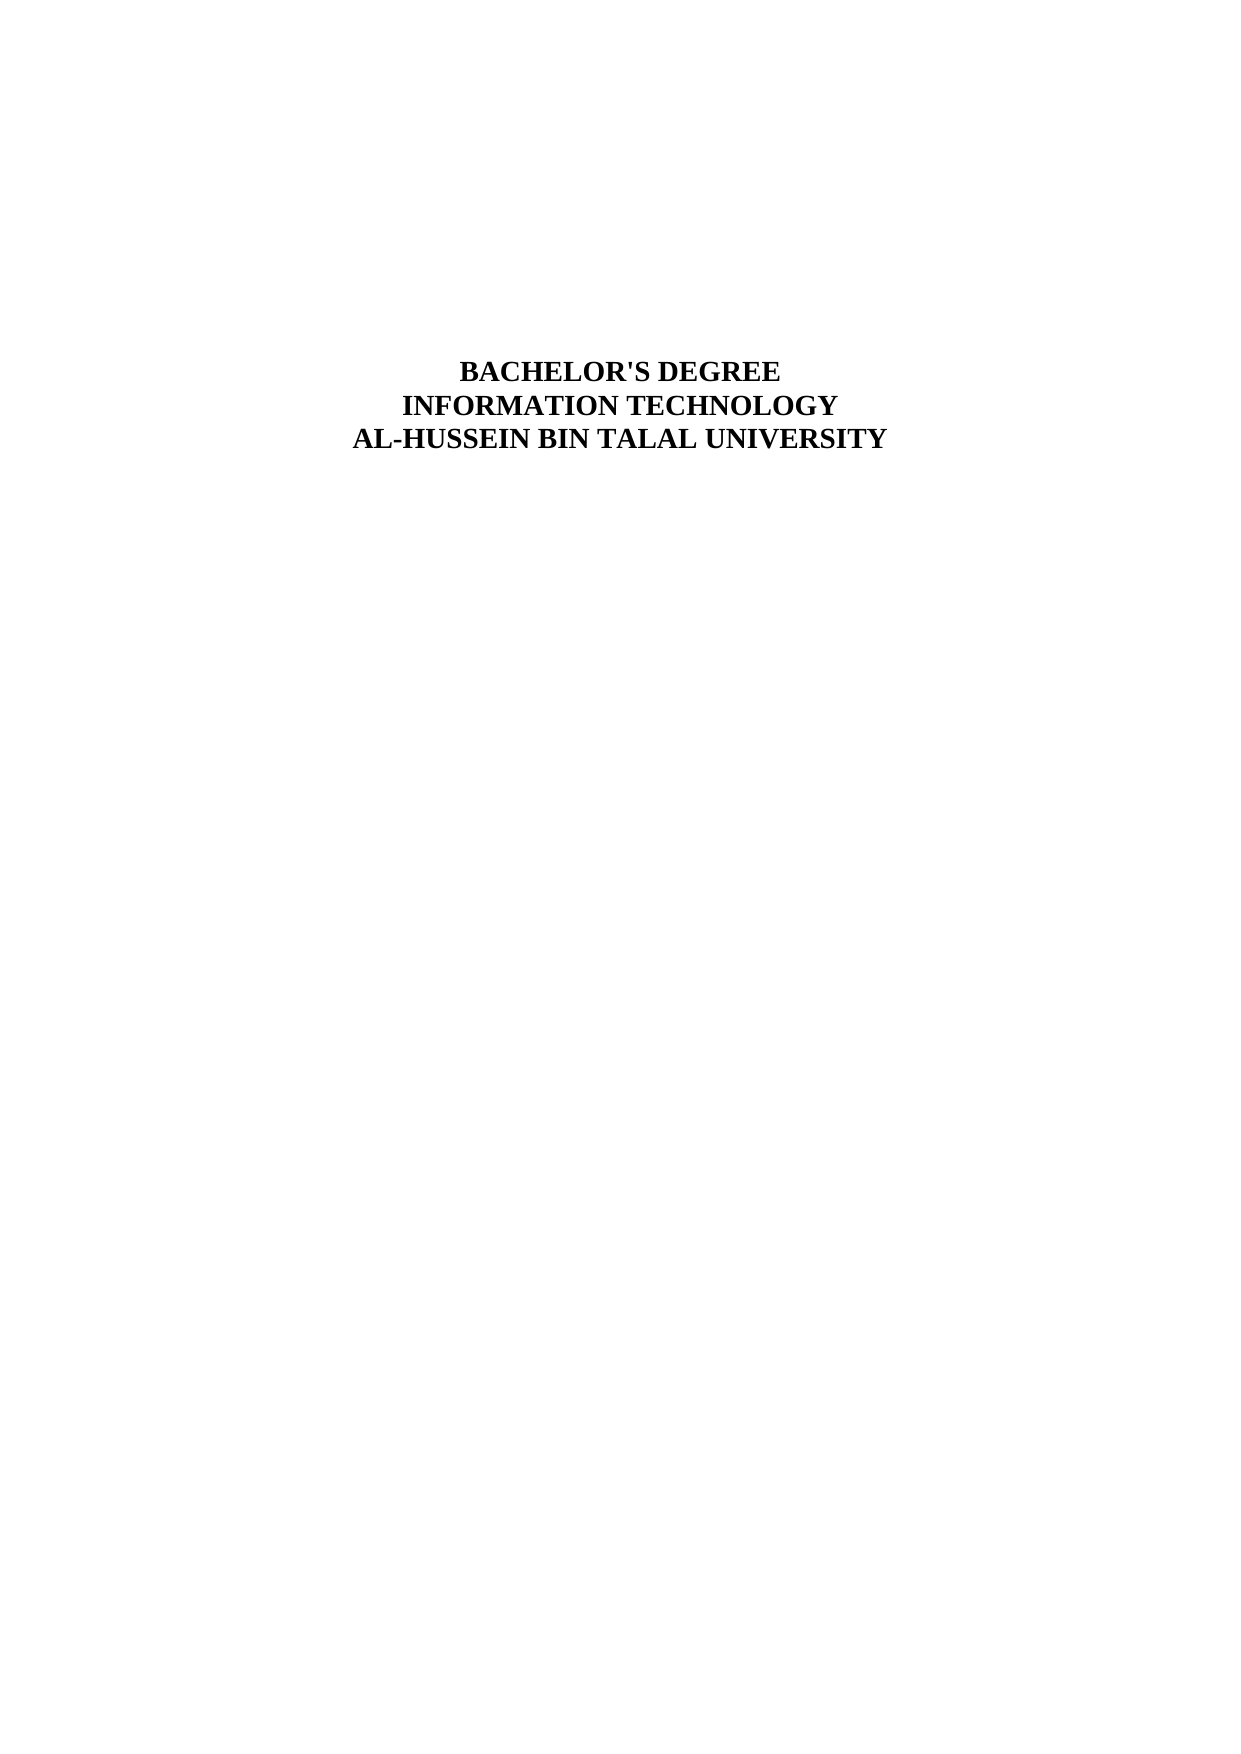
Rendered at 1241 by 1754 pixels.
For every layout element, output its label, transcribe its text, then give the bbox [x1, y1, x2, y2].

text BACHELOR'S DEGREE [150, 354, 1090, 388]
text INFORMATION TECHNOLOGY [150, 388, 1090, 421]
text AL-HUSSEIN BIN TALAL UNIVERSITY [150, 421, 1090, 455]
